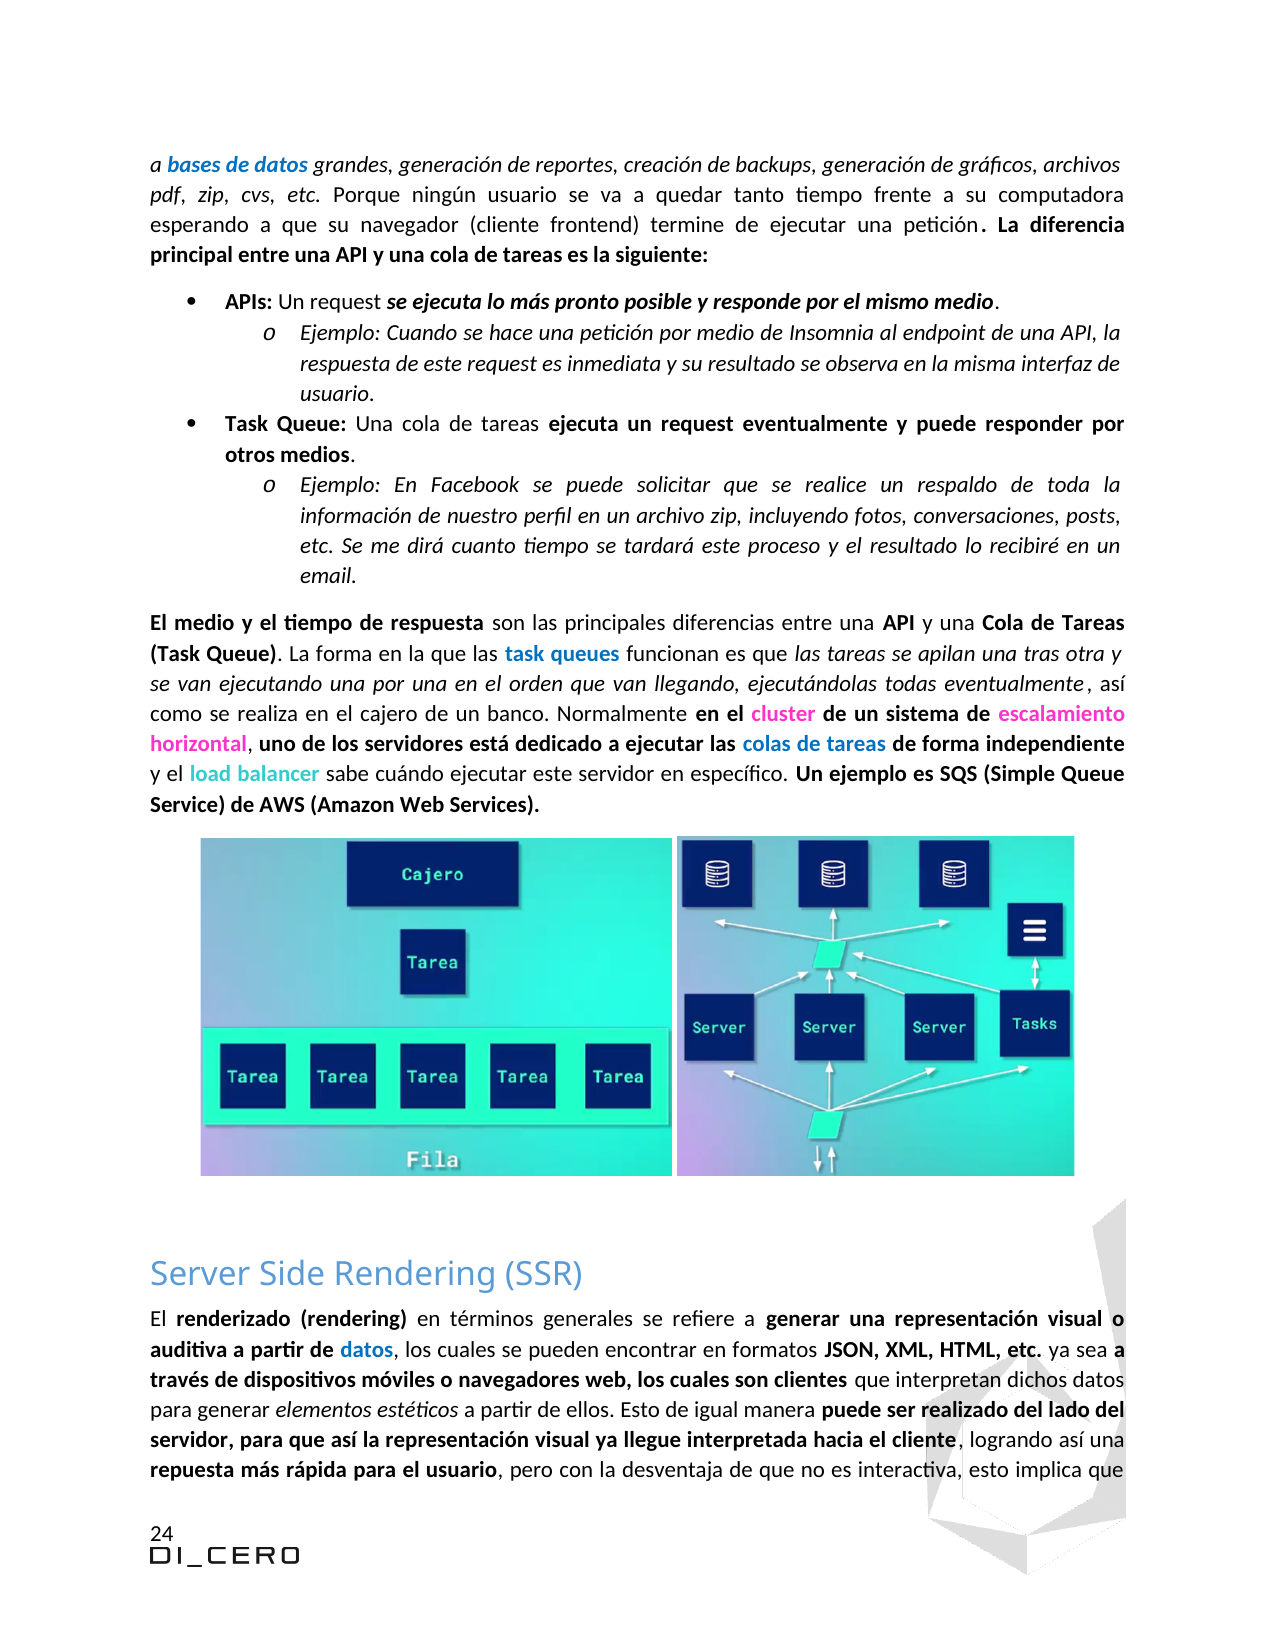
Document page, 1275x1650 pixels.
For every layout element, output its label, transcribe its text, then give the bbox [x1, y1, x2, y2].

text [150, 150, 1125, 269]
subtitle Server Side Rendering (SSR) [150, 1249, 1125, 1295]
picture [200, 838, 672, 1176]
picture [925, 1198, 1126, 1575]
list Task Queue: Una cola de tareas ejecuta un request eventualmente y puede responder por otros medios. [187, 409, 1125, 468]
text El medio y el tiempo de respuesta son las principales diferencias entre una API y una Cola de Tareas (Task Queue). La forma en la que las task queues funcionan es que las tareas se apilan una tras otra y se van ejecutando una por una en el orden que van llegando, ejecutándolas todas eventualmente, así como se realiza en el cajero de un banco. Normalmente en el cluster de un sistema de escalamiento horizontal, uno de los servidores está dedicado a ejecutar las colas de tareas de forma independiente y el load balancer sabe cuándo ejecutar este servidor en específico. Un ejemplo es SQS (Simple Queue Service) de AWS (Amazon Web Services). [150, 608, 1125, 818]
picture [677, 836, 1075, 1176]
list Ejemplo: Cuando se hace una petición por medio de Insomnia al endpoint de una API, la respuesta de este request es inmediata y su resultado se observa en la misma interfaz de usuario. [262, 318, 1125, 407]
picture [150, 1547, 299, 1567]
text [150, 1304, 1125, 1483]
list APIs: Un request se ejecuta lo más pronto posible y responde por el mismo medio. [187, 287, 1125, 316]
list Ejemplo: En Facebook se puede solicitar que se realice un respaldo de toda la información de nuestro perfil en un archivo zip, incluyendo fotos, conversaciones, posts, etc. Se me dirá cuanto tiempo se tardará este proceso y el resultado lo recibiré en un email. [262, 470, 1125, 590]
